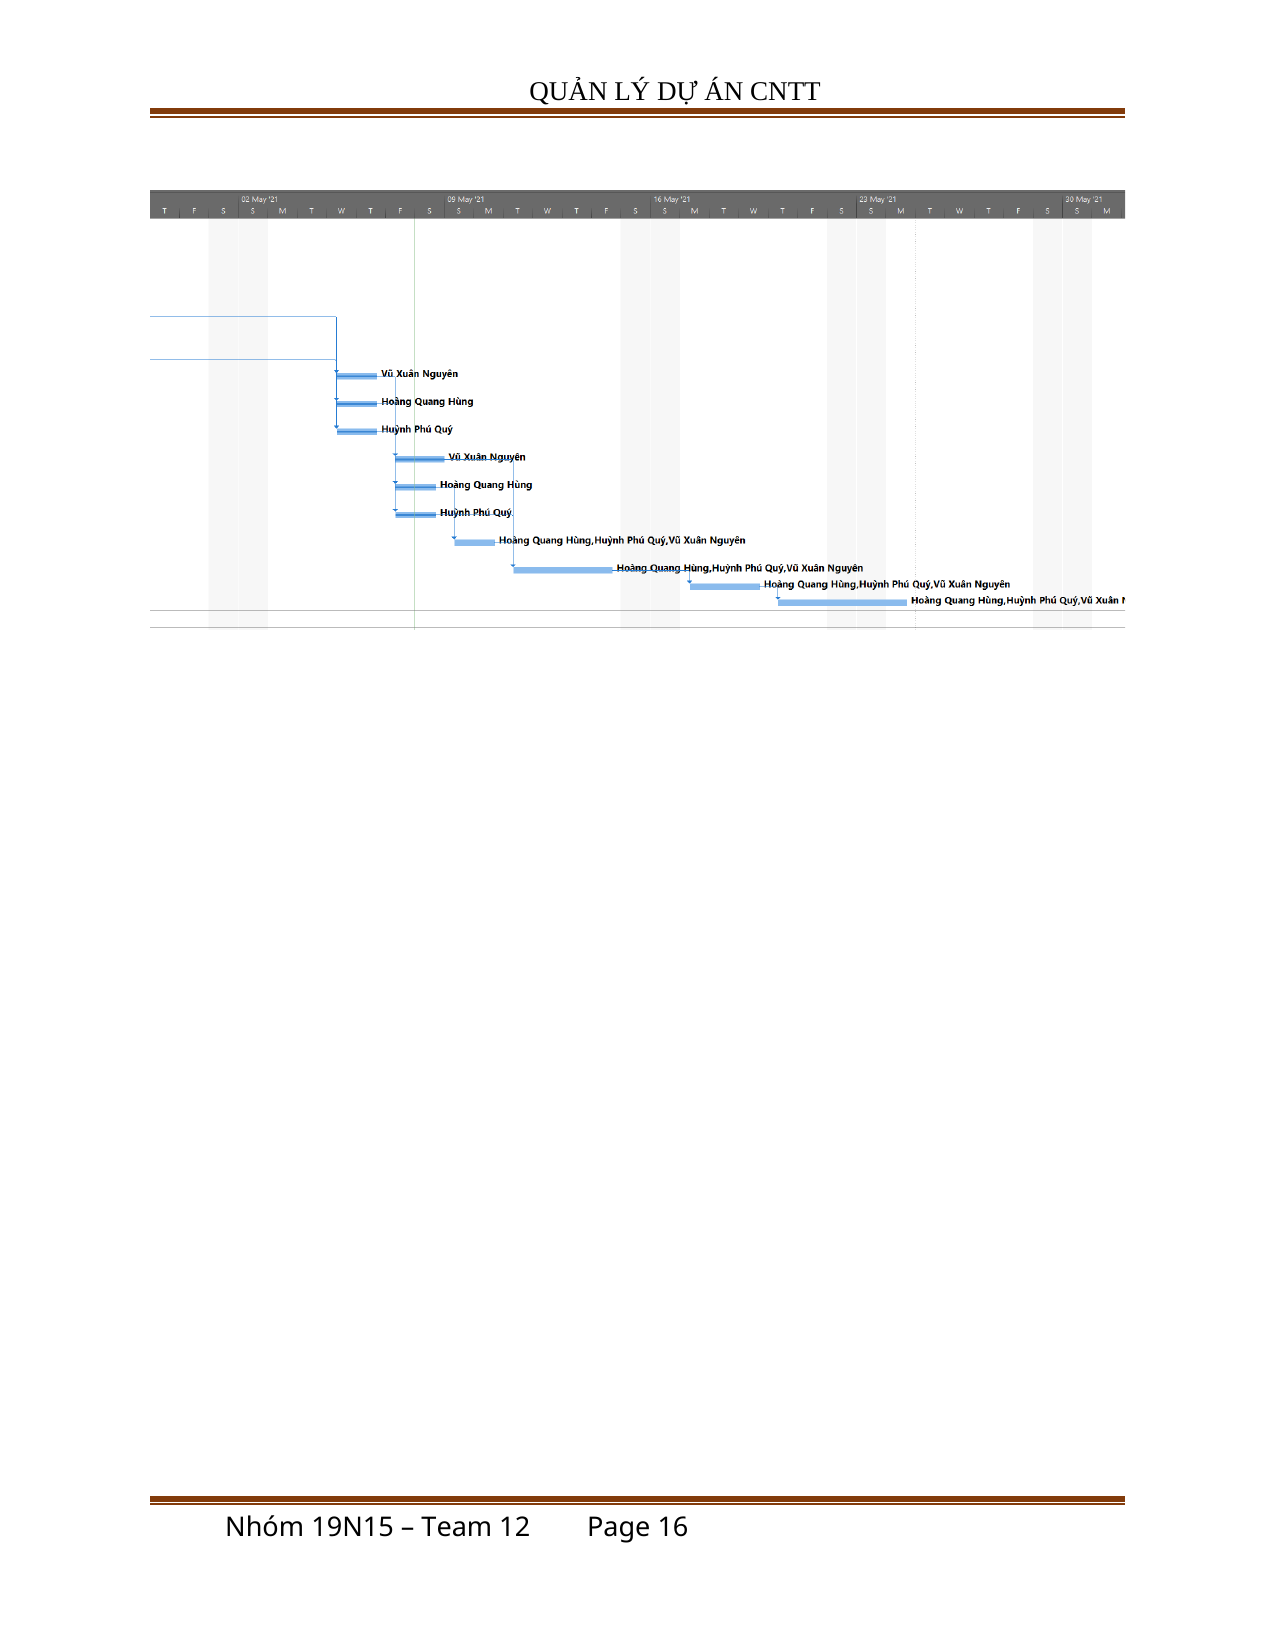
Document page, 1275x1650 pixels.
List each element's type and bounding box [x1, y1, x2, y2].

picture [150, 190, 1125, 630]
